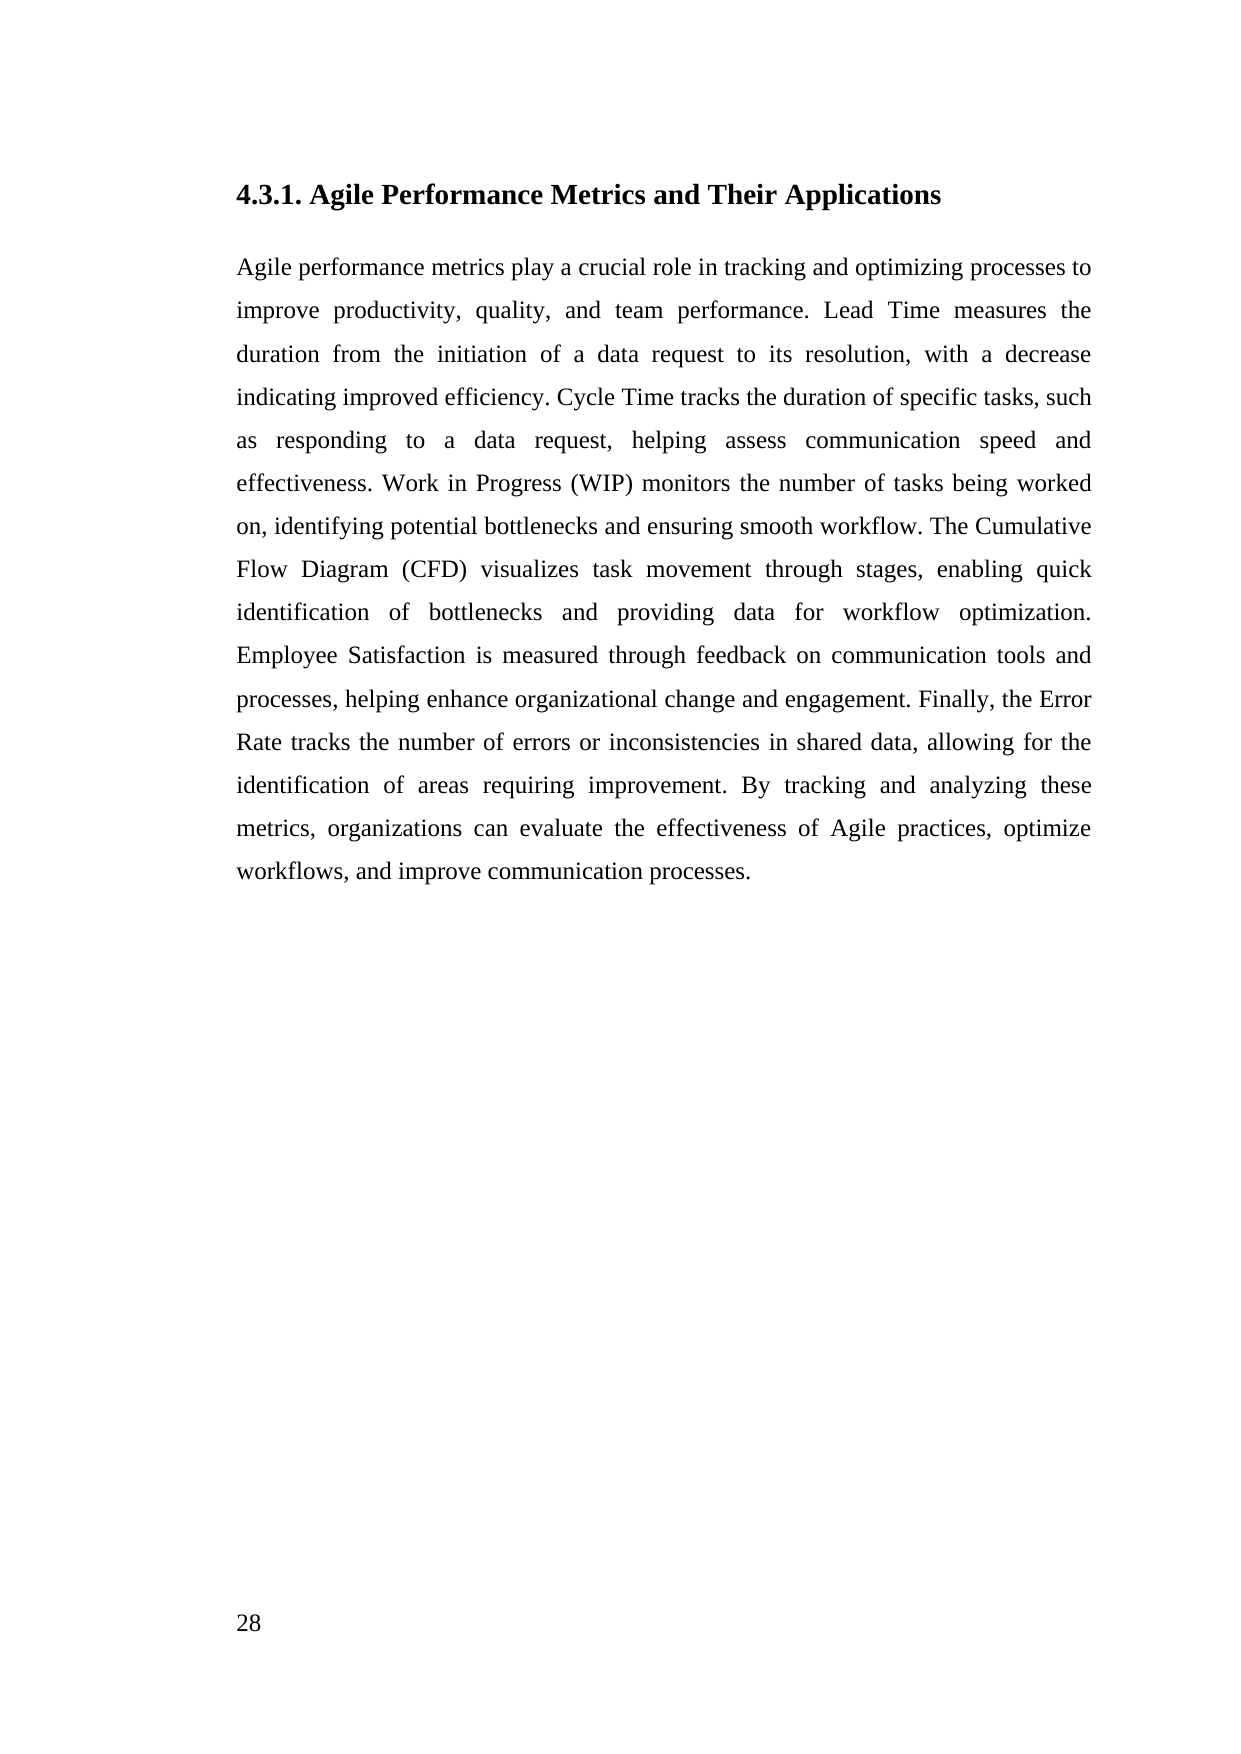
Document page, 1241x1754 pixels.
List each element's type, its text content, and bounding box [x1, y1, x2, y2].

text Agile performance metrics play a crucial role in tracking and optimizing processes to improve productivity, quality, and team performance. Lead Time measures the duration from the initiation of a data request to its resolution, with a decrease indicating improved efficiency. Cycle Time tracks the duration of specific tasks, such as responding to a data request, helping assess communication speed and effectiveness. Work in Progress (WIP) monitors the number of tasks being worked on, identifying potential bottlenecks and ensuring smooth workflow. The Cumulative Flow Diagram (CFD) visualizes task movement through stages, enabling quick identification of bottlenecks and providing data for workflow optimization. Employee Satisfaction is measured through feedback on communication tools and processes, helping enhance organizational change and engagement. Finally, the Error Rate tracks the number of errors or inconsistencies in shared data, allowing for the identification of areas requiring improvement. By tracking and analyzing these metrics, organizations can evaluate the effectiveness of Agile practices, optimize workflows, and improve communication processes. [236, 252, 1092, 885]
subtitle 4.3.1. Agile Performance Metrics and Their Applications [236, 177, 1092, 211]
